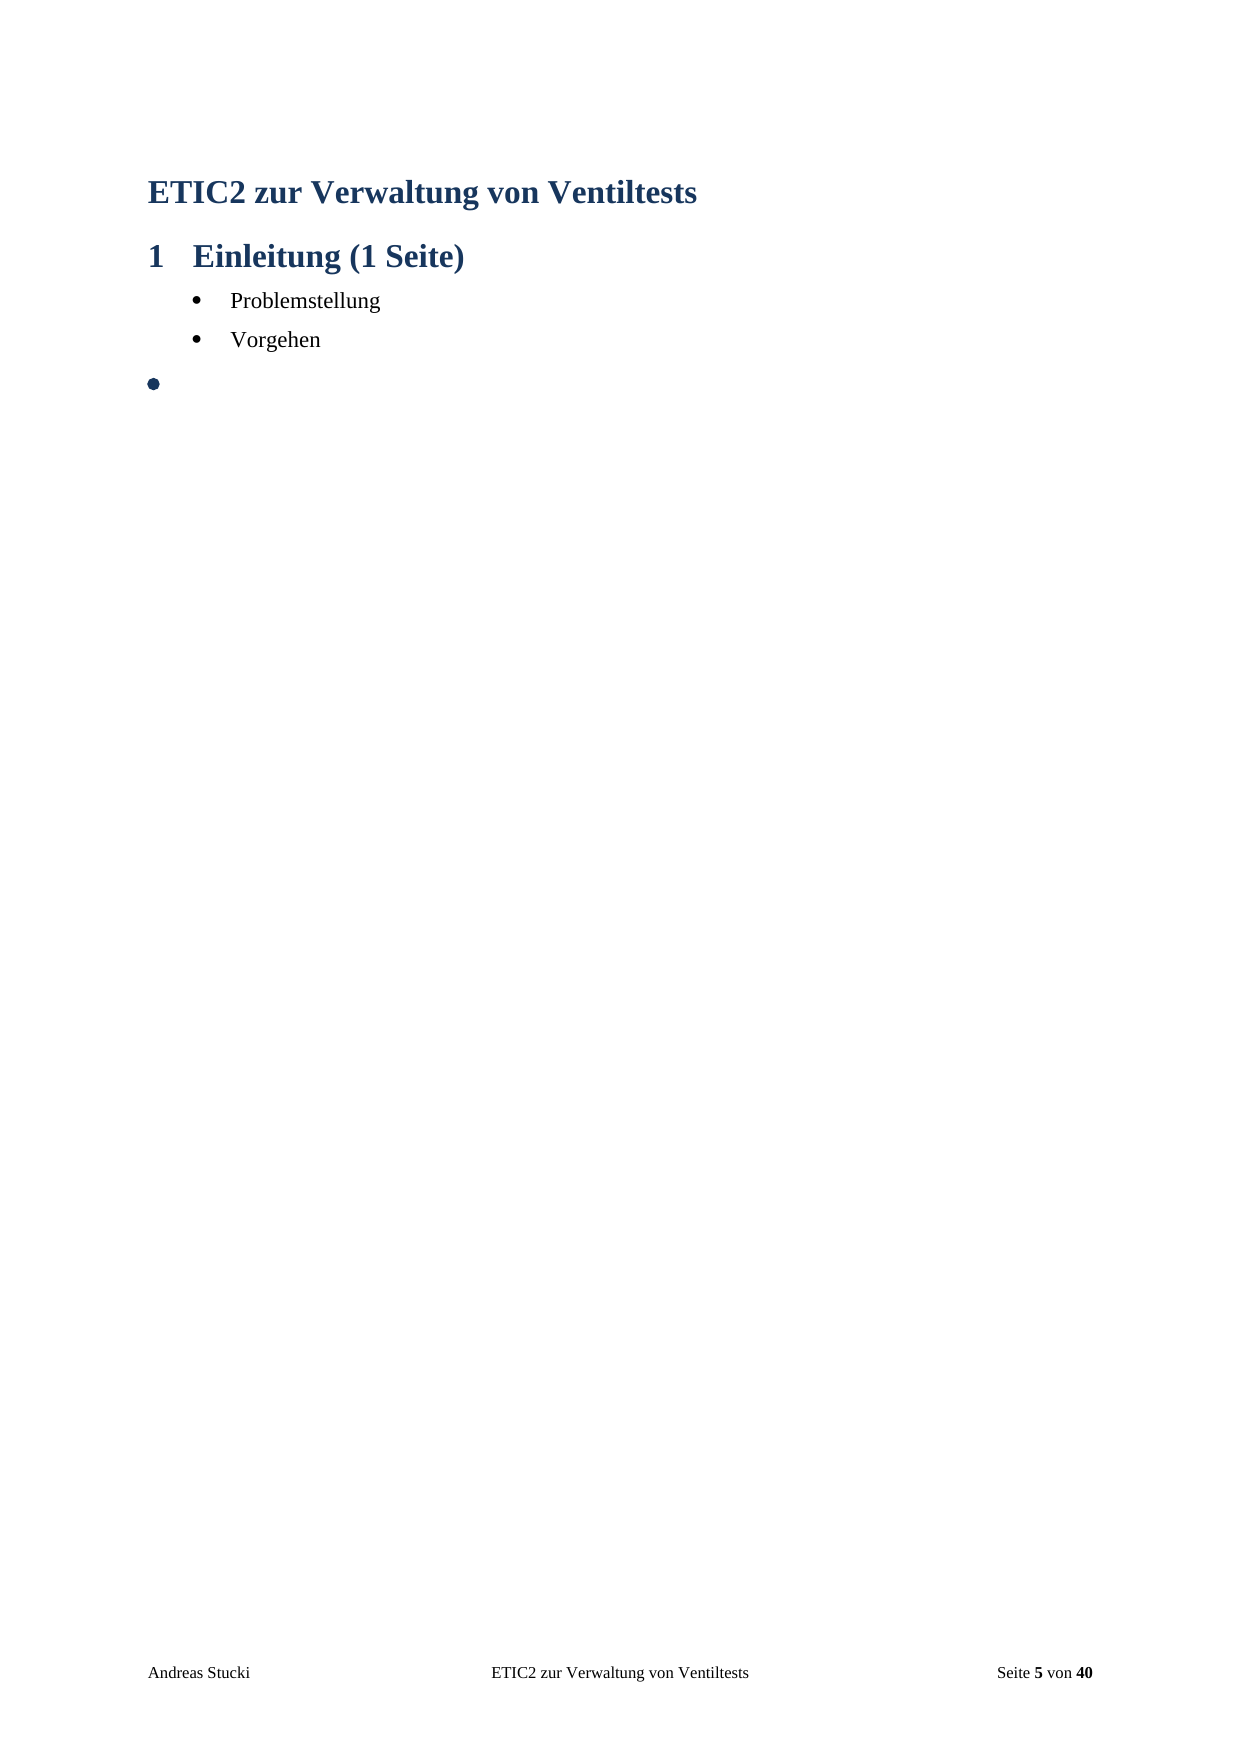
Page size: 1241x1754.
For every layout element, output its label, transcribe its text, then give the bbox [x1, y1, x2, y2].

subtitle Einleitung (1 Seite) [148, 236, 1092, 274]
subtitle ETIC2 zur Verwaltung von Ventiltests [148, 173, 1092, 211]
list Problemstellung [193, 287, 1092, 313]
list Vorgehen [193, 326, 1092, 352]
